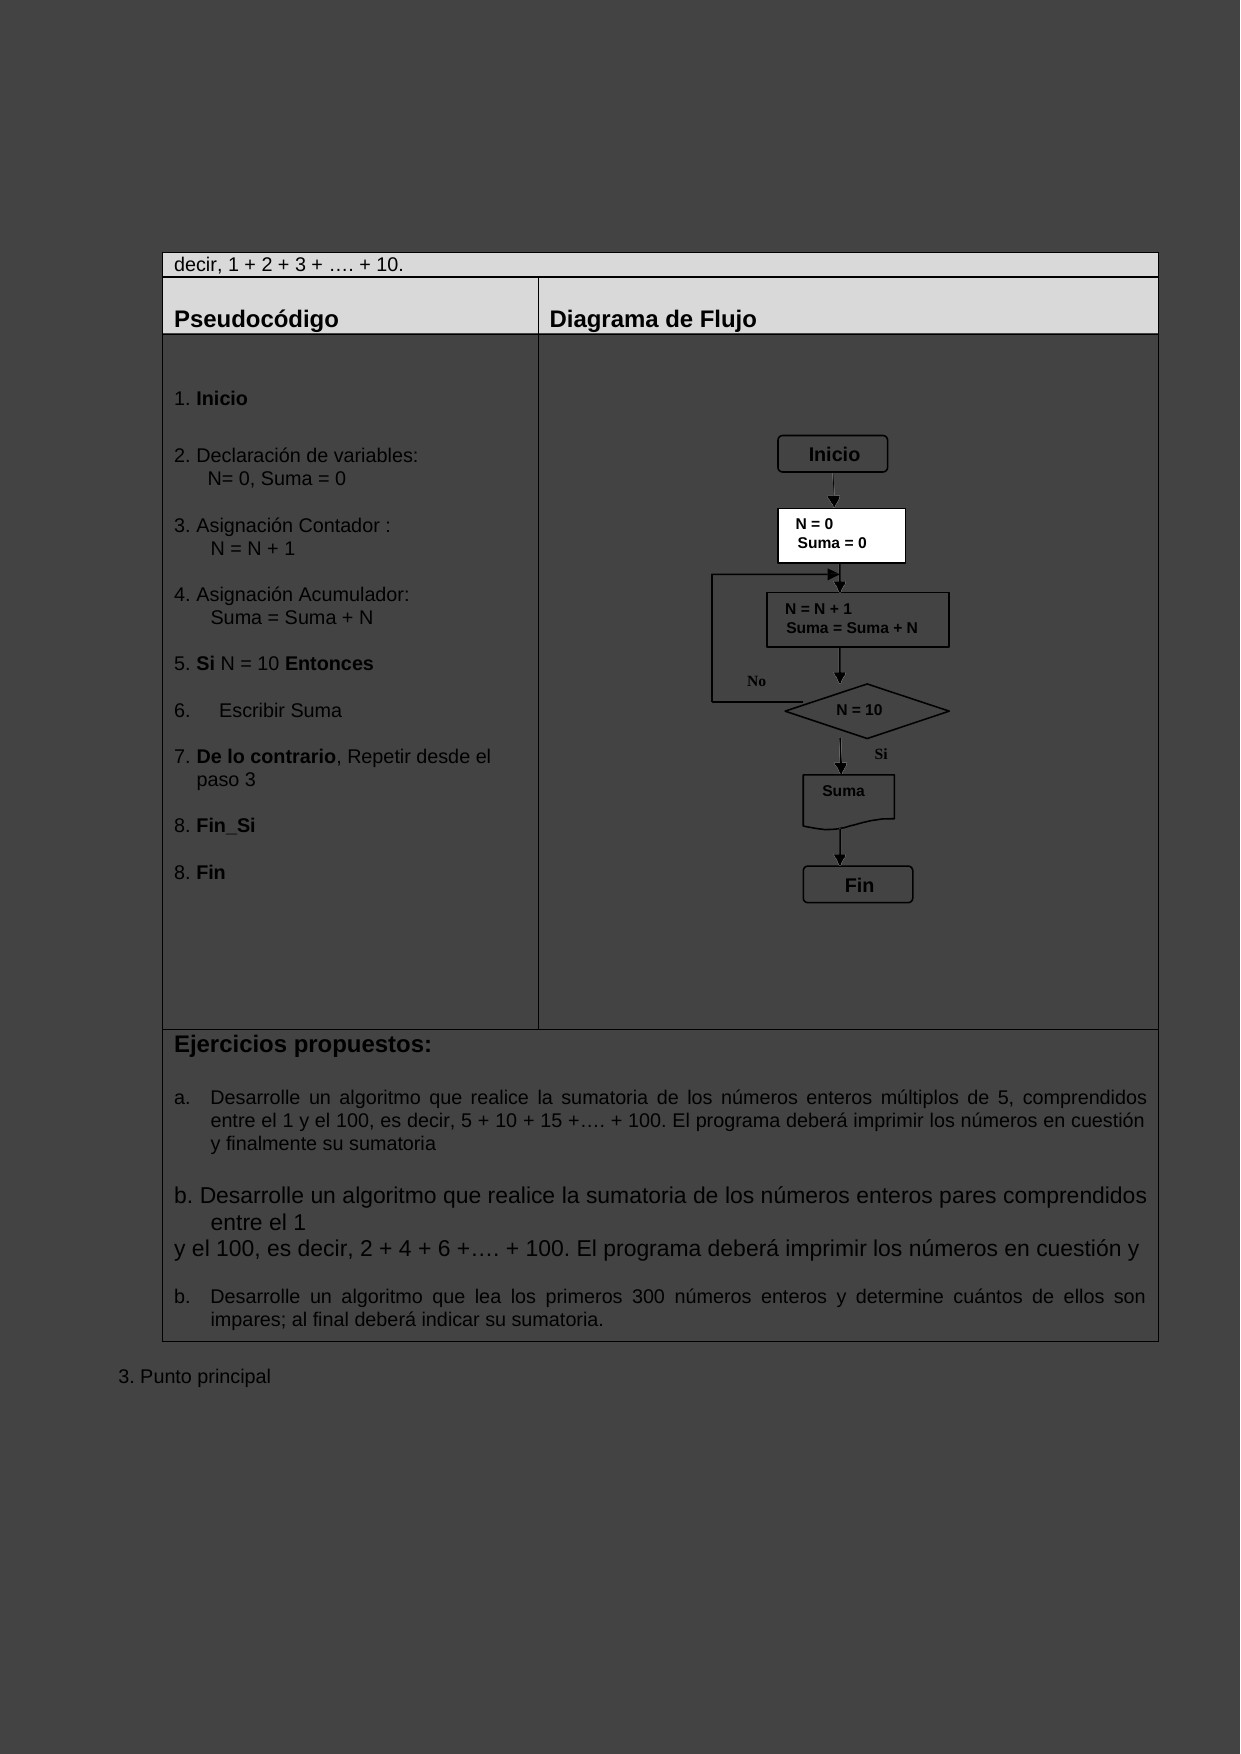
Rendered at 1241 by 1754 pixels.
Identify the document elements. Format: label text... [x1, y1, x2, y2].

table_cell Ejercicios propuestos: Desarrolle un algoritmo que realice la sumatoria de los números enteros múltiplos de 5, comprendidos entre el 1 y el 100, es decir, 5 + 10 + 15 +…. + 100. El programa deberá imprimir los números en cuestión y finalmente su sumatoria b. Desarrolle un algoritmo que realice la sumatoria de los números enteros pares comprendidos entre el 1 y el 100, es decir, 2 + 4 + 6 +…. + 100. El programa deberá imprimir los números en cuestión y Desarrolle un algoritmo que lea los primeros 300 números enteros y determine cuántos de ellos son impares; al final deberá indicar su sumatoria. [163, 1030, 1158, 1341]
table_cell Diagrama de Flujo [539, 278, 1158, 333]
text 3. Punto principal [118, 1365, 1196, 1388]
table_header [163, 253, 1158, 276]
table_cell Inicio N = 0 Suma = 0 N = N + 1 Suma = Suma + N No N = 10 Si Suma Fin [539, 335, 1158, 1029]
table_cell Pseudocódigo [163, 278, 538, 333]
table_cell Inicio Declaración de variables: N= 0, Suma = 0 Asignación Contador : N = N + 1 Asignación Acumulador: Suma = Suma + N Si N = 10 Entonces Escribir Suma De lo contrario, Repetir desde el paso 3 Fin_Si 8. Fin [163, 335, 538, 1029]
